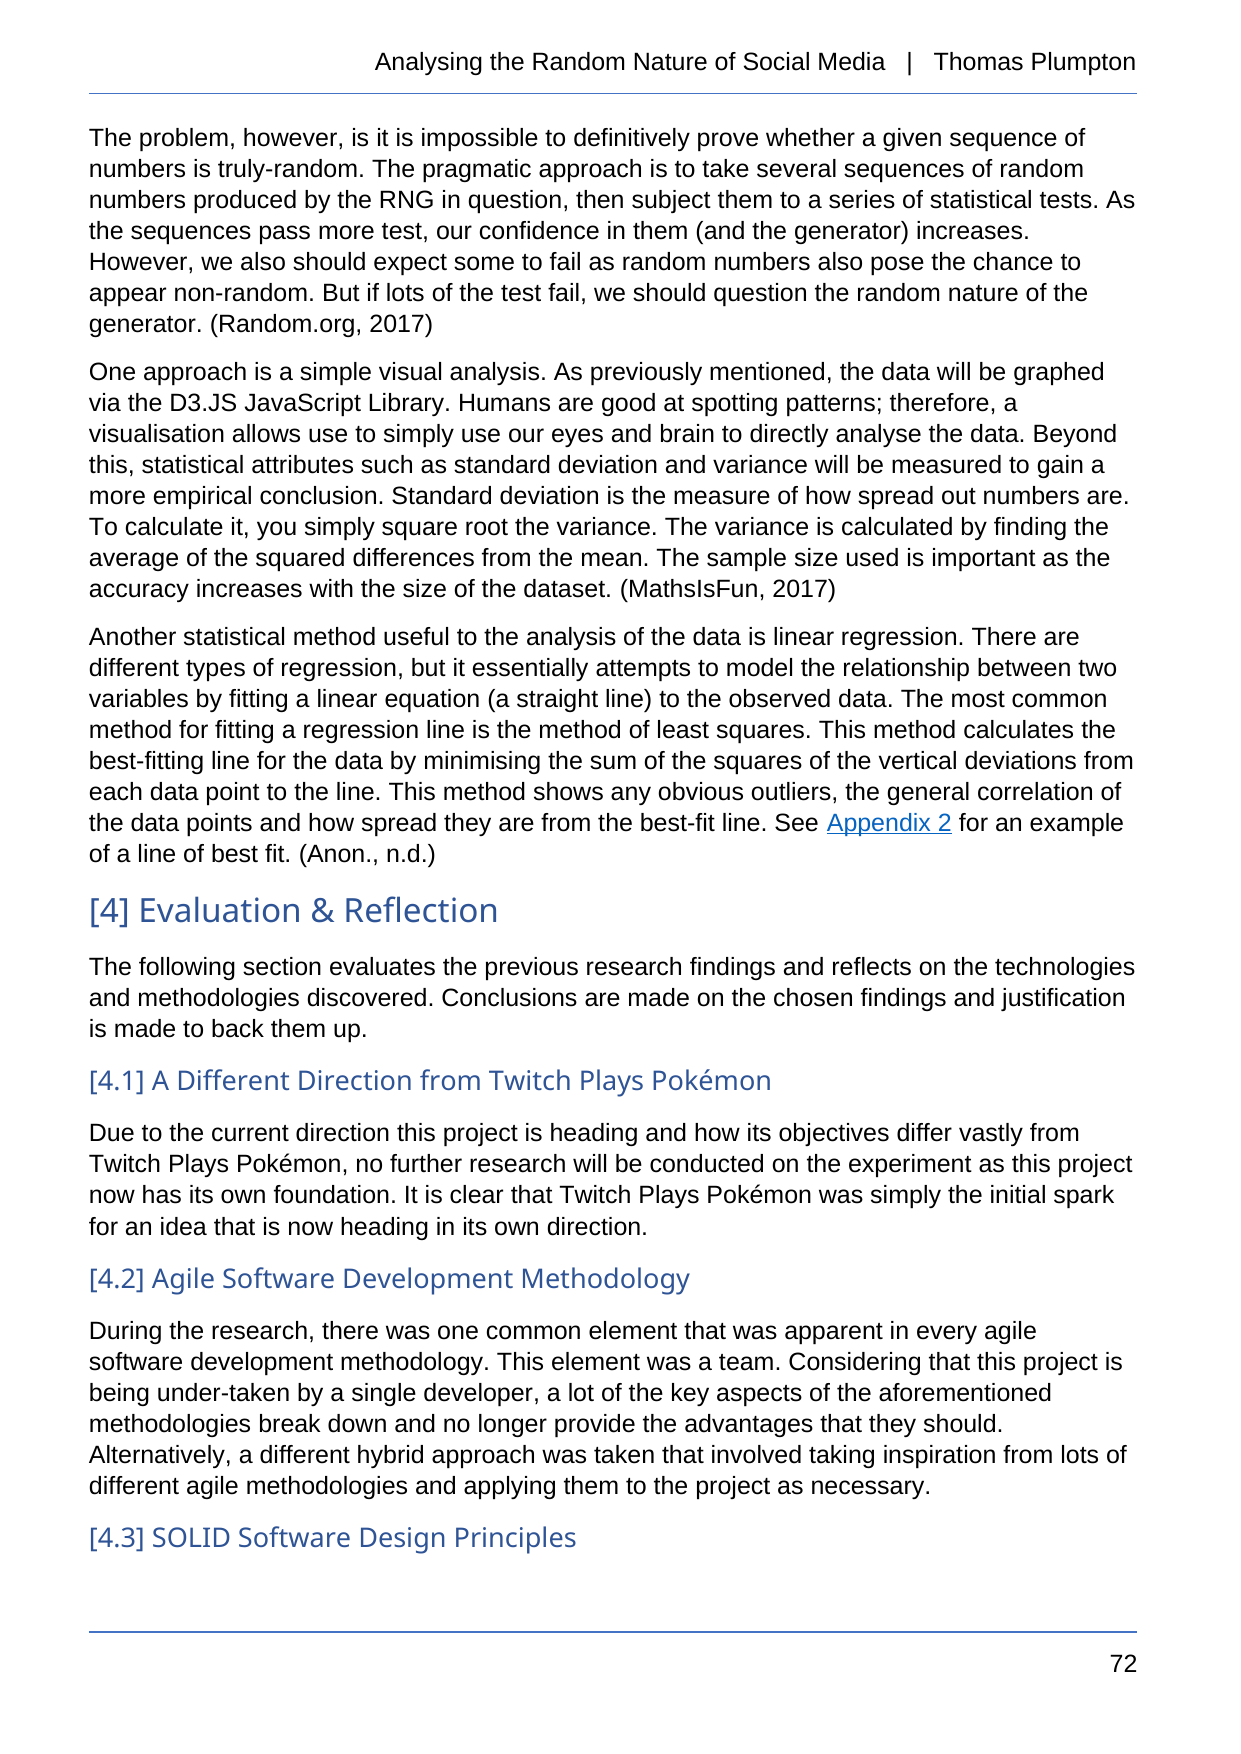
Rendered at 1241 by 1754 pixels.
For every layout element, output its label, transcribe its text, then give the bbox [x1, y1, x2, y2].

text Due to the current direction this project is heading and how its objectives differ vastly from Twitch Plays Pokémon, no further research will be conducted on the experiment as this project now has its own foundation. It is clear that Twitch Plays Pokémon was simply the initial spark for an idea that is now heading in its own direction. [89, 1118, 1137, 1240]
text During the research, there was one common element that was apparent in every agile software development methodology. This element was a team. Considering that this project is being under-taken by a single developer, a lot of the key aspects of the aforementioned methodologies break down and no longer provide the advantages that they should. Alternatively, a different hybrid approach was taken that involved taking inspiration from lots of different agile methodologies and applying them to the project as necessary. [89, 1316, 1137, 1499]
text [4.2] Agile Software Development Methodology [89, 1259, 1137, 1296]
text [4.1] A Different Direction from Twitch Plays Pokémon [89, 1062, 1137, 1099]
text One approach is a simple visual analysis. As previously mentioned, the data will be graphed via the D3.JS JavaScript Library. Humans are good at spotting patterns; therefore, a visualisation allows use to simply use our eyes and brain to directly analyse the data. Beyond this, statistical attributes such as standard deviation and variance will be measured to gain a more empirical conclusion. Standard deviation is the measure of how spread out numbers are. To calculate it, you simply square root the variance. The variance is calculated by finding the average of the squared differences from the mean. The sample size used is important as the accuracy increases with the size of the dataset. [89, 356, 1137, 602]
text Another statistical method useful to the analysis of the data is linear regression. There are different types of regression, but it essentially attempts to model the relationship between two variables by fitting a linear equation (a straight line) to the observed data. The most common method for fitting a regression line is the method of least squares. This method calculates the best-fitting line for the data by minimising the sum of the squares of the vertical deviations from each data point to the line. This method shows any obvious outliers, the general correlation of the data points and how spread they are from the best-fit line. See Appendix 2 for an example of a line of best fit. [89, 621, 1137, 867]
text The following section evaluates the previous research findings and reflects on the technologies and methodologies discovered. Conclusions are made on the chosen findings and justification is made to back them up. [89, 952, 1137, 1043]
text The problem, however, is it is impossible to definitively prove whether a given sequence of numbers is truly-random. The pragmatic approach is to take several sequences of random numbers produced by the RNG in question, then subject them to a series of statistical tests. As the sequences pass more test, our confidence in them (and the generator) increases. However, we also should expect some to fail as random numbers also pose the chance to appear non-random. But if lots of the test fail, we should question the random nature of the generator. [89, 122, 1137, 337]
text [4] Evaluation & Reflection [89, 886, 1137, 932]
text [4.3] SOLID Software Design Principles [89, 1518, 1137, 1555]
